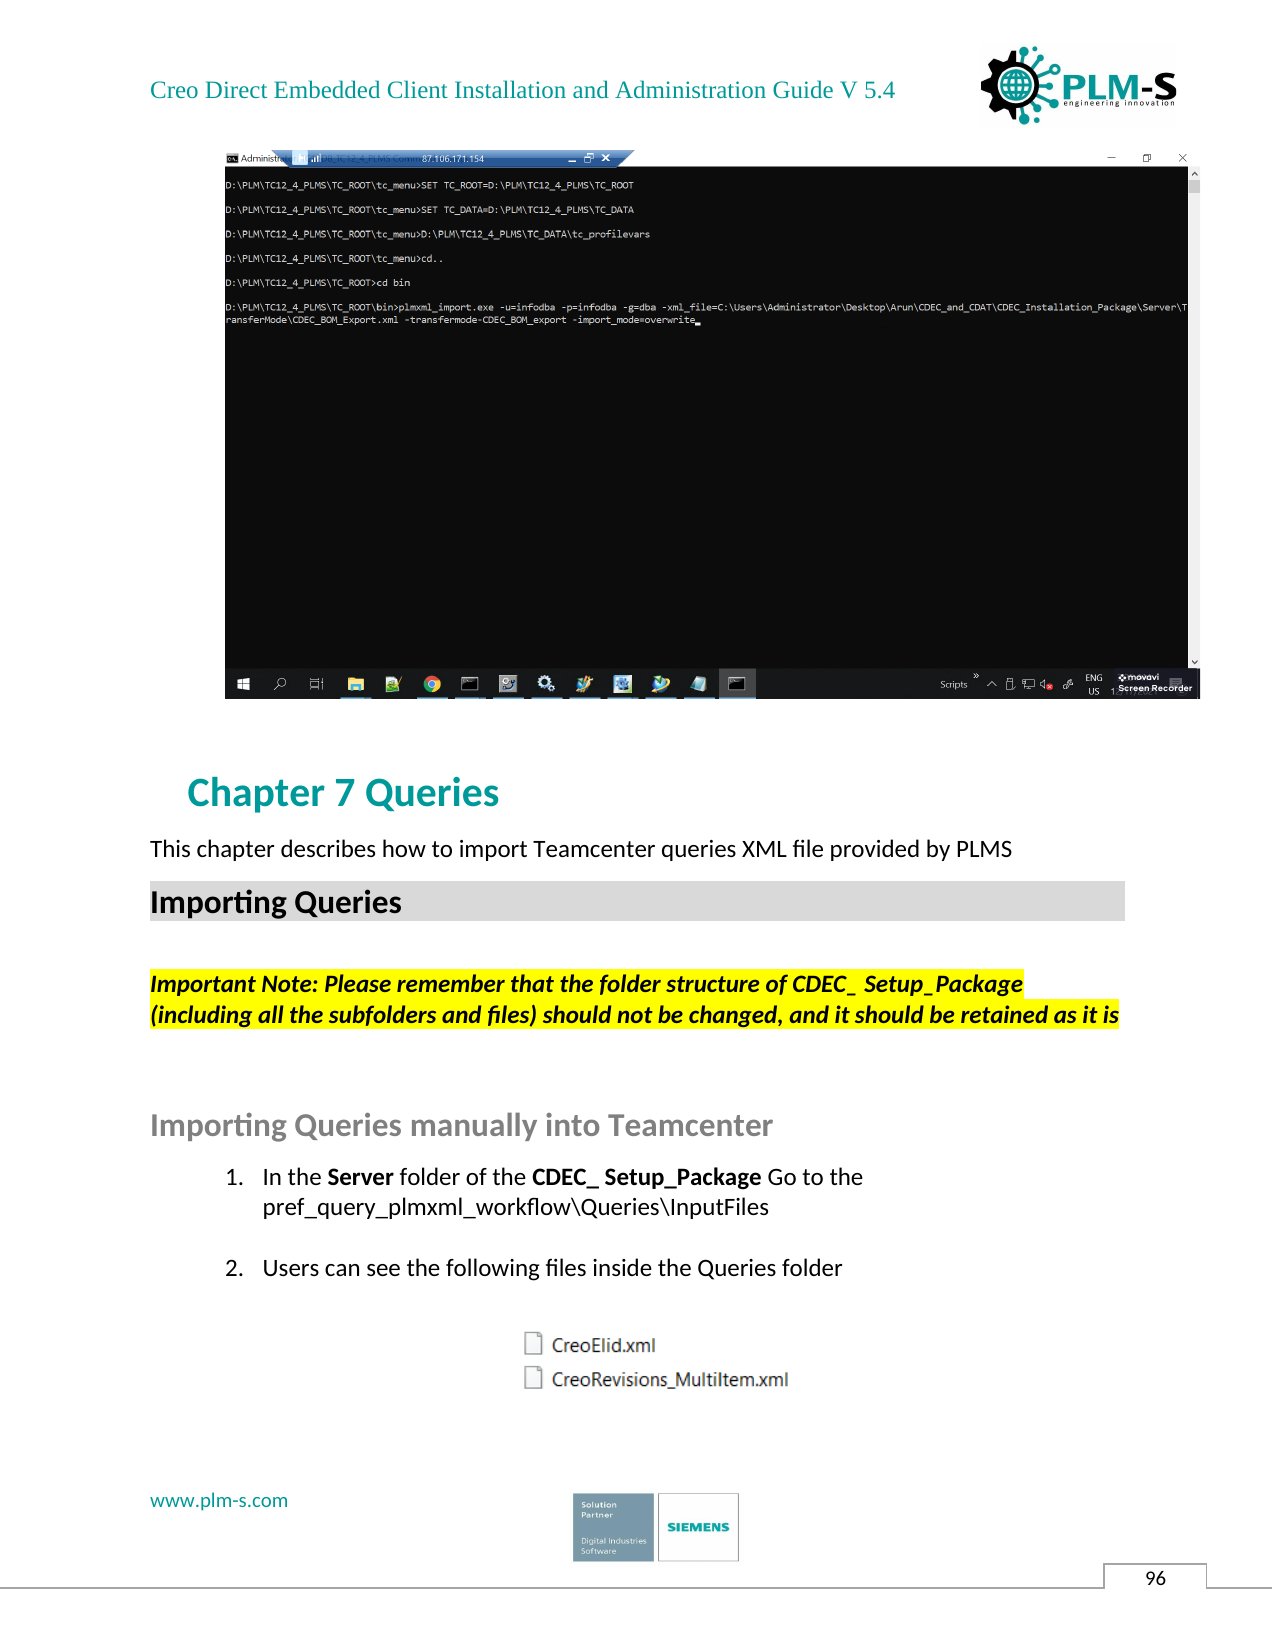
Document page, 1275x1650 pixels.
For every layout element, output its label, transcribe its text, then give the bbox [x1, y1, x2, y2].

text This chapter describes how to import Teamcenter queries XML file provided by PLMS [150, 833, 1125, 864]
text Importing Queries [150, 881, 1125, 921]
picture [225, 150, 1200, 699]
text Chapter 7 Queries [187, 766, 1125, 817]
picture [512, 1313, 838, 1423]
list In the Server folder of the CDEC_ Setup_Package Go to the pref_query_plmxml_workflow\Queries\InputFiles [225, 1161, 1125, 1222]
text Important Note: Please remember that the folder structure of CDEC_ Setup_Package (including all the subfolders and files) should not be changed, and it should be retained as it is [150, 968, 1125, 1029]
picture [980, 43, 1177, 128]
list Users can see the following files inside the Queries folder [225, 1253, 1125, 1283]
text Importing Queries manually into Teamcenter [150, 1104, 1125, 1144]
